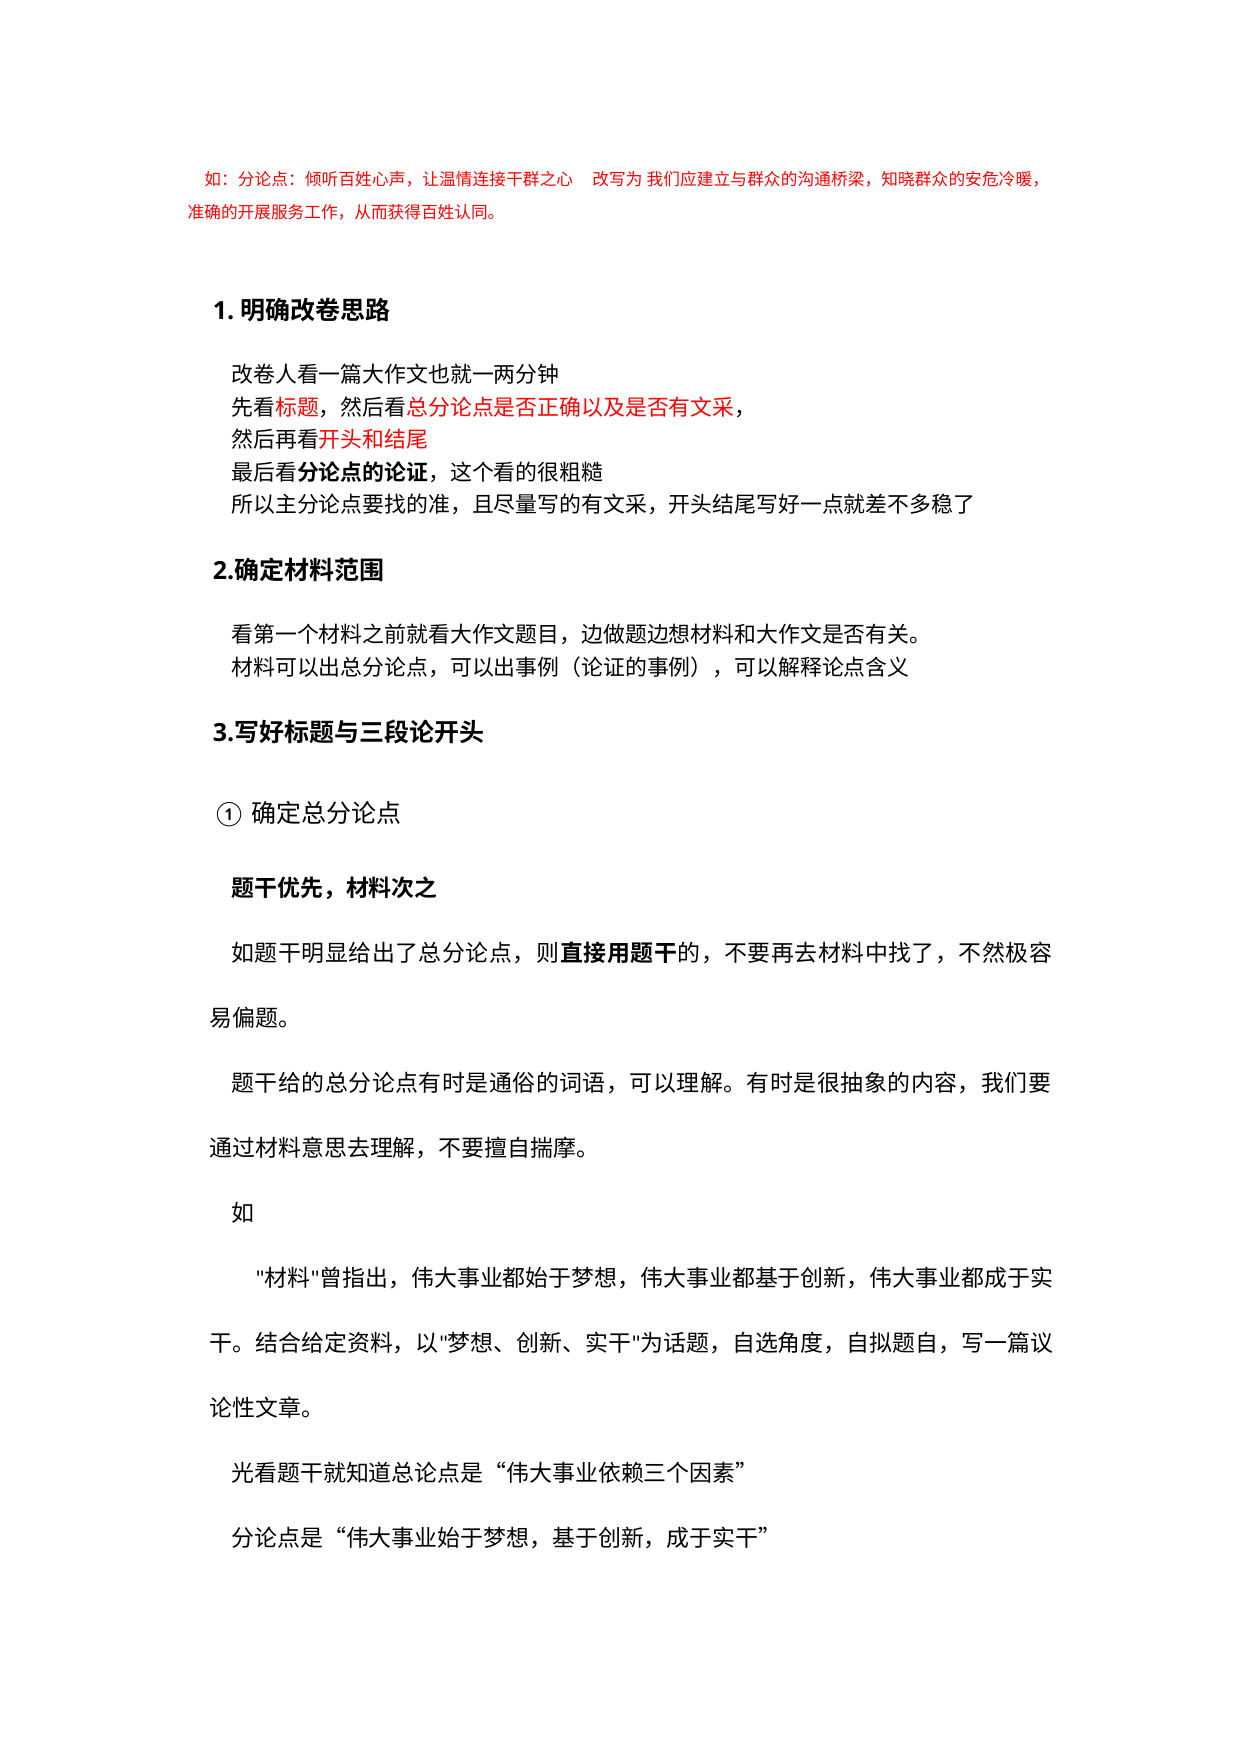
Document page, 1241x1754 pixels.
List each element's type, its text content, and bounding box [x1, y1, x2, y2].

text ①确定总分论点 [187, 779, 1053, 844]
text 材料可以出总分论点，可以出事例（论证的事例），可以解释论点含义 [187, 649, 1053, 682]
text 如：分论点：倾听百姓心声，让温情连接干群之心 改写为 我们应建立与群众的沟通桥梁，知晓群众的安危冷暖，准确的开展服务工作，从而获得百姓认同。 [187, 162, 1053, 227]
text "材料"曾指出，伟大事业都始于梦想，伟大事业都基于创新，伟大事业都成于实干。结合给定资料，以"梦想、创新、实干"为话题，自选角度，自拟题自，写一篇议论性文章。 [209, 1244, 1053, 1439]
text 如 [209, 1179, 1053, 1244]
text 看第一个材料之前就看大作文题目，边做题边想材料和大作文是否有关。 [187, 617, 1053, 649]
text 3.写好标题与三段论开头 [187, 698, 1053, 763]
text 题干优先，材料次之 [187, 854, 1053, 919]
text 题干给的总分论点有时是通俗的词语，可以理解。有时是很抽象的内容，我们要通过材料意思去理解，不要擅自揣摩。 [209, 1049, 1053, 1179]
text 如题干明显给出了总分论点，则直接用题干的，不要再去材料中找了，不然极容易偏题。 [209, 919, 1053, 1049]
text 2.确定材料范围 [187, 536, 1053, 601]
text 所以主分论点要找的准，且尽量写的有文采，开头结尾写好一点就差不多稳了 [231, 487, 1053, 519]
text 然后再看开头和结尾 [231, 422, 1053, 454]
text 分论点是“伟大事业始于梦想，基于创新，成于实干” [209, 1504, 1053, 1569]
text 先看标题，然后看总分论点是否正确以及是否有文采， [231, 389, 1053, 422]
text 最后看分论点的论证，这个看的很粗糙 [231, 454, 1053, 487]
text 改卷人看一篇大作文也就一两分钟 [231, 357, 1053, 389]
text 1. 明确改卷思路 [187, 276, 1053, 341]
text 光看题干就知道总论点是“伟大事业依赖三个因素” [209, 1439, 1053, 1504]
